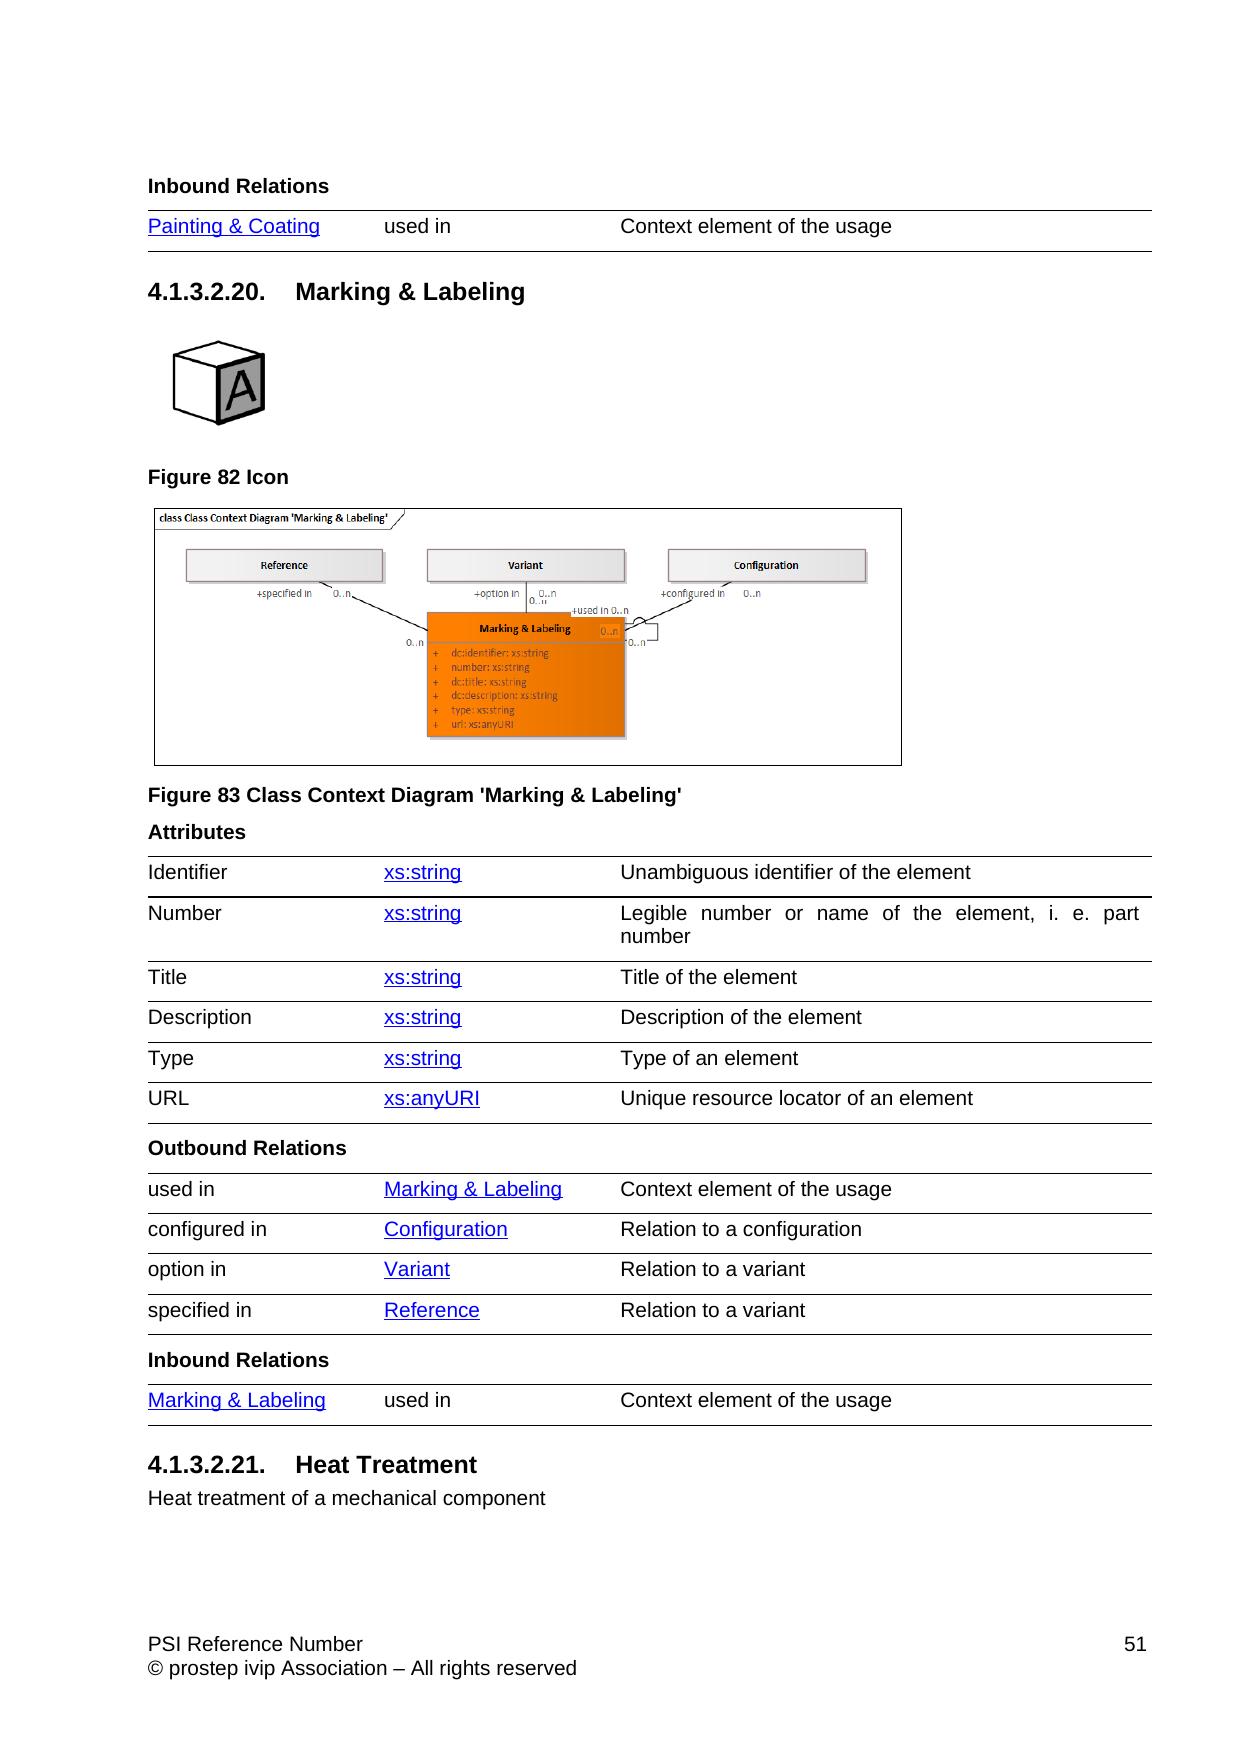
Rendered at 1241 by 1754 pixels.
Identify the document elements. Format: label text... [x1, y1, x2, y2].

subtitle Marking & Labeling [148, 277, 1152, 305]
text Inbound Relations [148, 1348, 1152, 1372]
text Outbound Relations [148, 1136, 1152, 1160]
picture [147, 501, 907, 771]
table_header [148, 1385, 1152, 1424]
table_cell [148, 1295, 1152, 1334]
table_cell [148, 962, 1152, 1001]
subtitle Heat Treatment [148, 1451, 1152, 1479]
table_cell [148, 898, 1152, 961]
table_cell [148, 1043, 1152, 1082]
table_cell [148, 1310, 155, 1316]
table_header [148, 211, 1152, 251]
text Inbound Relations [148, 174, 1152, 198]
text Heat treatment of a mechanical component [148, 1486, 1152, 1509]
text Attributes [148, 819, 1152, 843]
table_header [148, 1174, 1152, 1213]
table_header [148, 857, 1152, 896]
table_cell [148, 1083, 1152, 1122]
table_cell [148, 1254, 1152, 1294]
picture [147, 311, 289, 453]
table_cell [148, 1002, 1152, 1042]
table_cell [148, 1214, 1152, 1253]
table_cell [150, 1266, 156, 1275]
